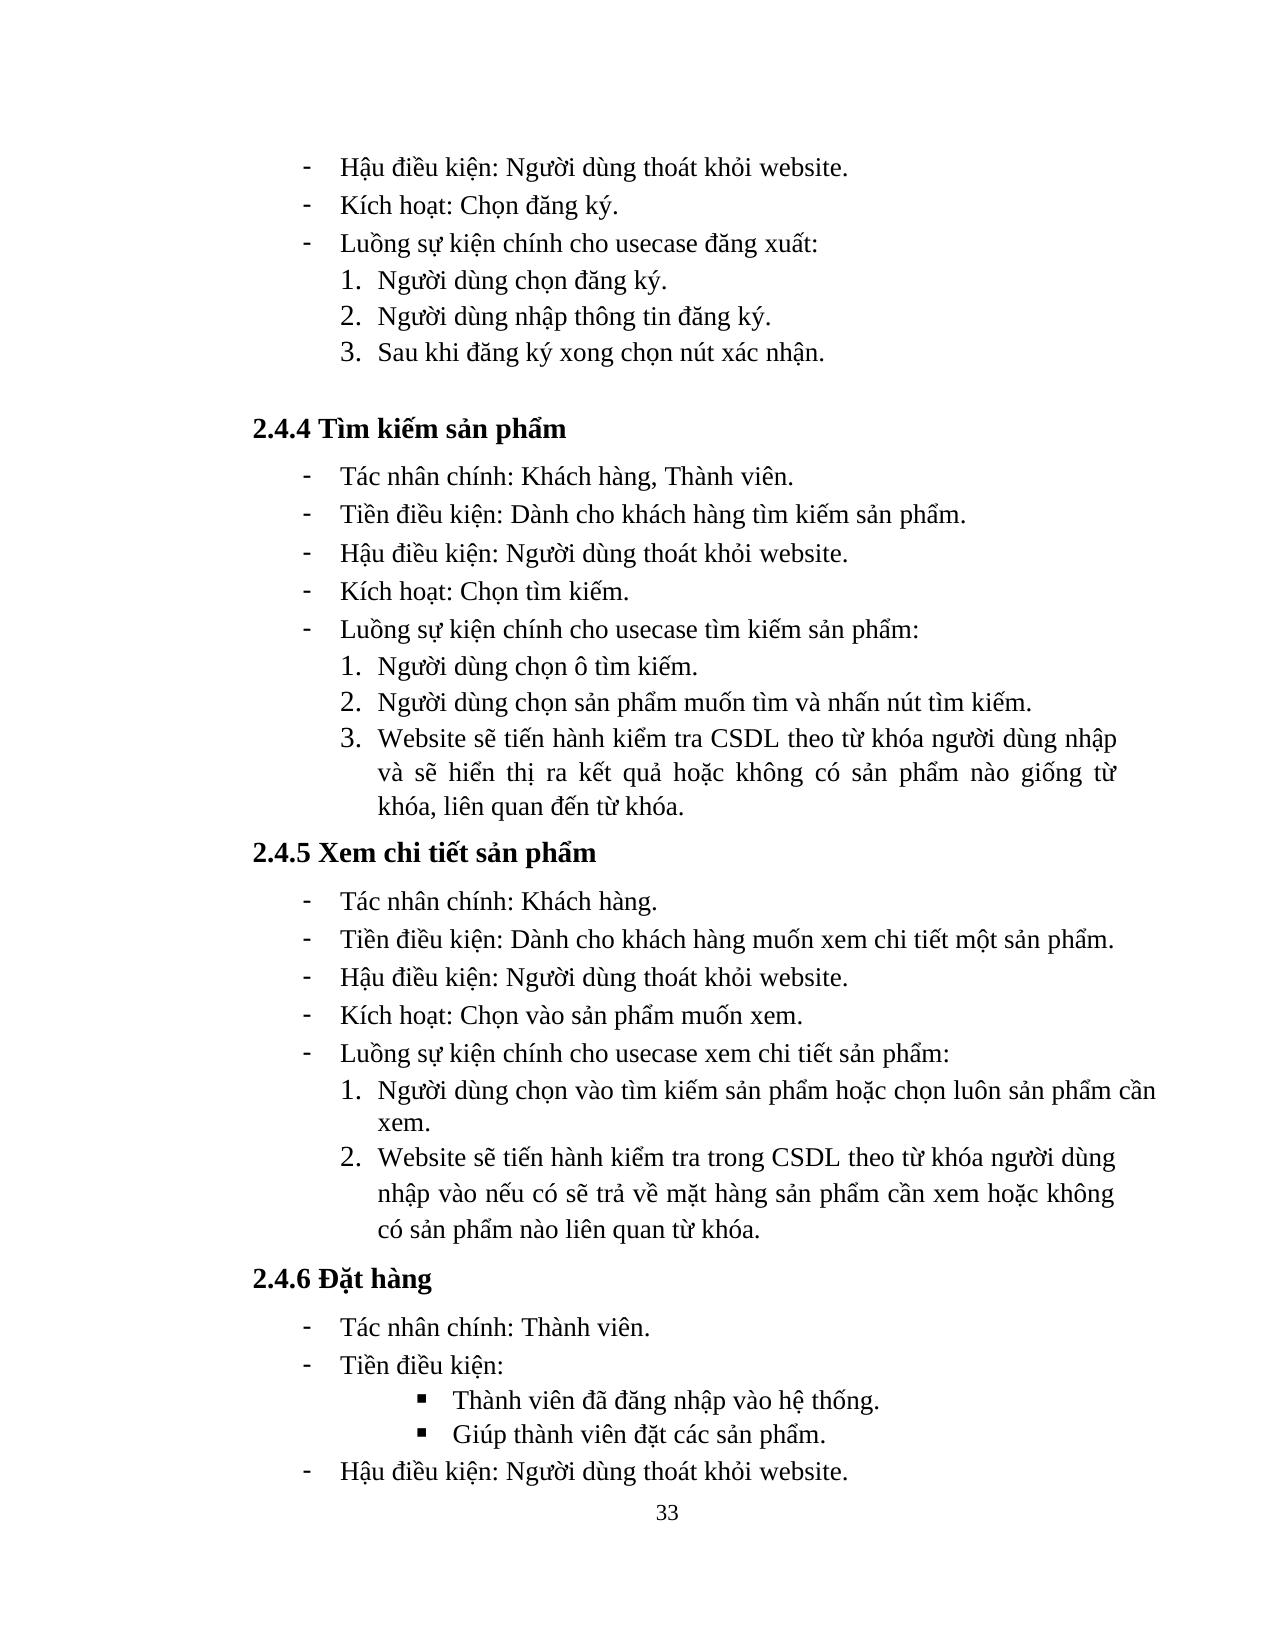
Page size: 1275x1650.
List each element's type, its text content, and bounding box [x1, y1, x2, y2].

list Hậu điều kiện: Người dùng thoát khỏi website. [302, 534, 1157, 569]
subtitle 2.4.5 Xem chi tiết sản phẩm [227, 836, 1157, 869]
list Người dùng chọn vào tìm kiếm sản phẩm hoặc chọn luôn sản phẩm cần xem. [340, 1072, 1157, 1137]
list Kích hoạt: Chọn vào sản phẩm muốn xem. [302, 996, 1157, 1032]
list Tiền điều kiện: [302, 1346, 1157, 1381]
list Hậu điều kiện: Người dùng thoát khỏi website. [302, 958, 1157, 993]
subtitle 2.4.4 Tìm kiếm sản phẩm [227, 411, 1157, 445]
list Giúp thành viên đặt các sản phẩm. [415, 1418, 1157, 1450]
list Hậu điều kiện: Người dùng thoát khỏi website. [302, 148, 1157, 183]
list Người dùng chọn sản phẩm muốn tìm và nhấn nút tìm kiếm. [340, 684, 1157, 718]
list Tác nhân chính: Thành viên. [302, 1308, 1157, 1343]
list Luồng sự kiện chính cho usecase tìm kiếm sản phẩm: [302, 610, 1157, 646]
list Tác nhân chính: Khách hàng. [302, 882, 1157, 917]
list Người dùng nhập thông tin đăng ký. [340, 298, 1157, 332]
list Kích hoạt: Chọn đăng ký. [302, 186, 1157, 221]
list Tiền điều kiện: Dành cho khách hàng muốn xem chi tiết một sản phẩm. [302, 920, 1157, 955]
list Tiền điều kiện: Dành cho khách hàng tìm kiếm sản phẩm. [302, 496, 1157, 531]
list Hậu điều kiện: Người dùng thoát khỏi website. [302, 1452, 1157, 1488]
list Kích hoạt: Chọn tìm kiếm. [302, 572, 1157, 607]
subtitle 2.4.6 Đặt hàng [177, 1262, 1157, 1295]
list Luồng sự kiện chính cho usecase xem chi tiết sản phẩm: [302, 1034, 1157, 1070]
list Website sẽ tiến hành kiểm tra trong CSDL theo từ khóa người dùng nhập vào nếu có sẽ trả về mặt hàng sản phẩm cần xem hoặc không có sản phẩm nào liên quan từ khóa. [340, 1139, 1116, 1244]
list Người dùng chọn đăng ký. [340, 262, 1157, 296]
list Sau khi đăng ký xong chọn nút xác nhận. [340, 334, 1157, 368]
list Luồng sự kiện chính cho usecase đăng xuất: [302, 224, 1157, 259]
list Website sẽ tiến hành kiểm tra CSDL theo từ khóa người dùng nhập và sẽ hiển thị ra kết quả hoặc không có sản phẩm nào giống từ khóa, liên quan đến từ khóa. [340, 720, 1117, 821]
list Người dùng chọn ô tìm kiếm. [340, 648, 1157, 682]
list Tác nhân chính: Khách hàng, Thành viên. [302, 457, 1157, 493]
list Thành viên đã đăng nhập vào hệ thống. [415, 1384, 1157, 1416]
